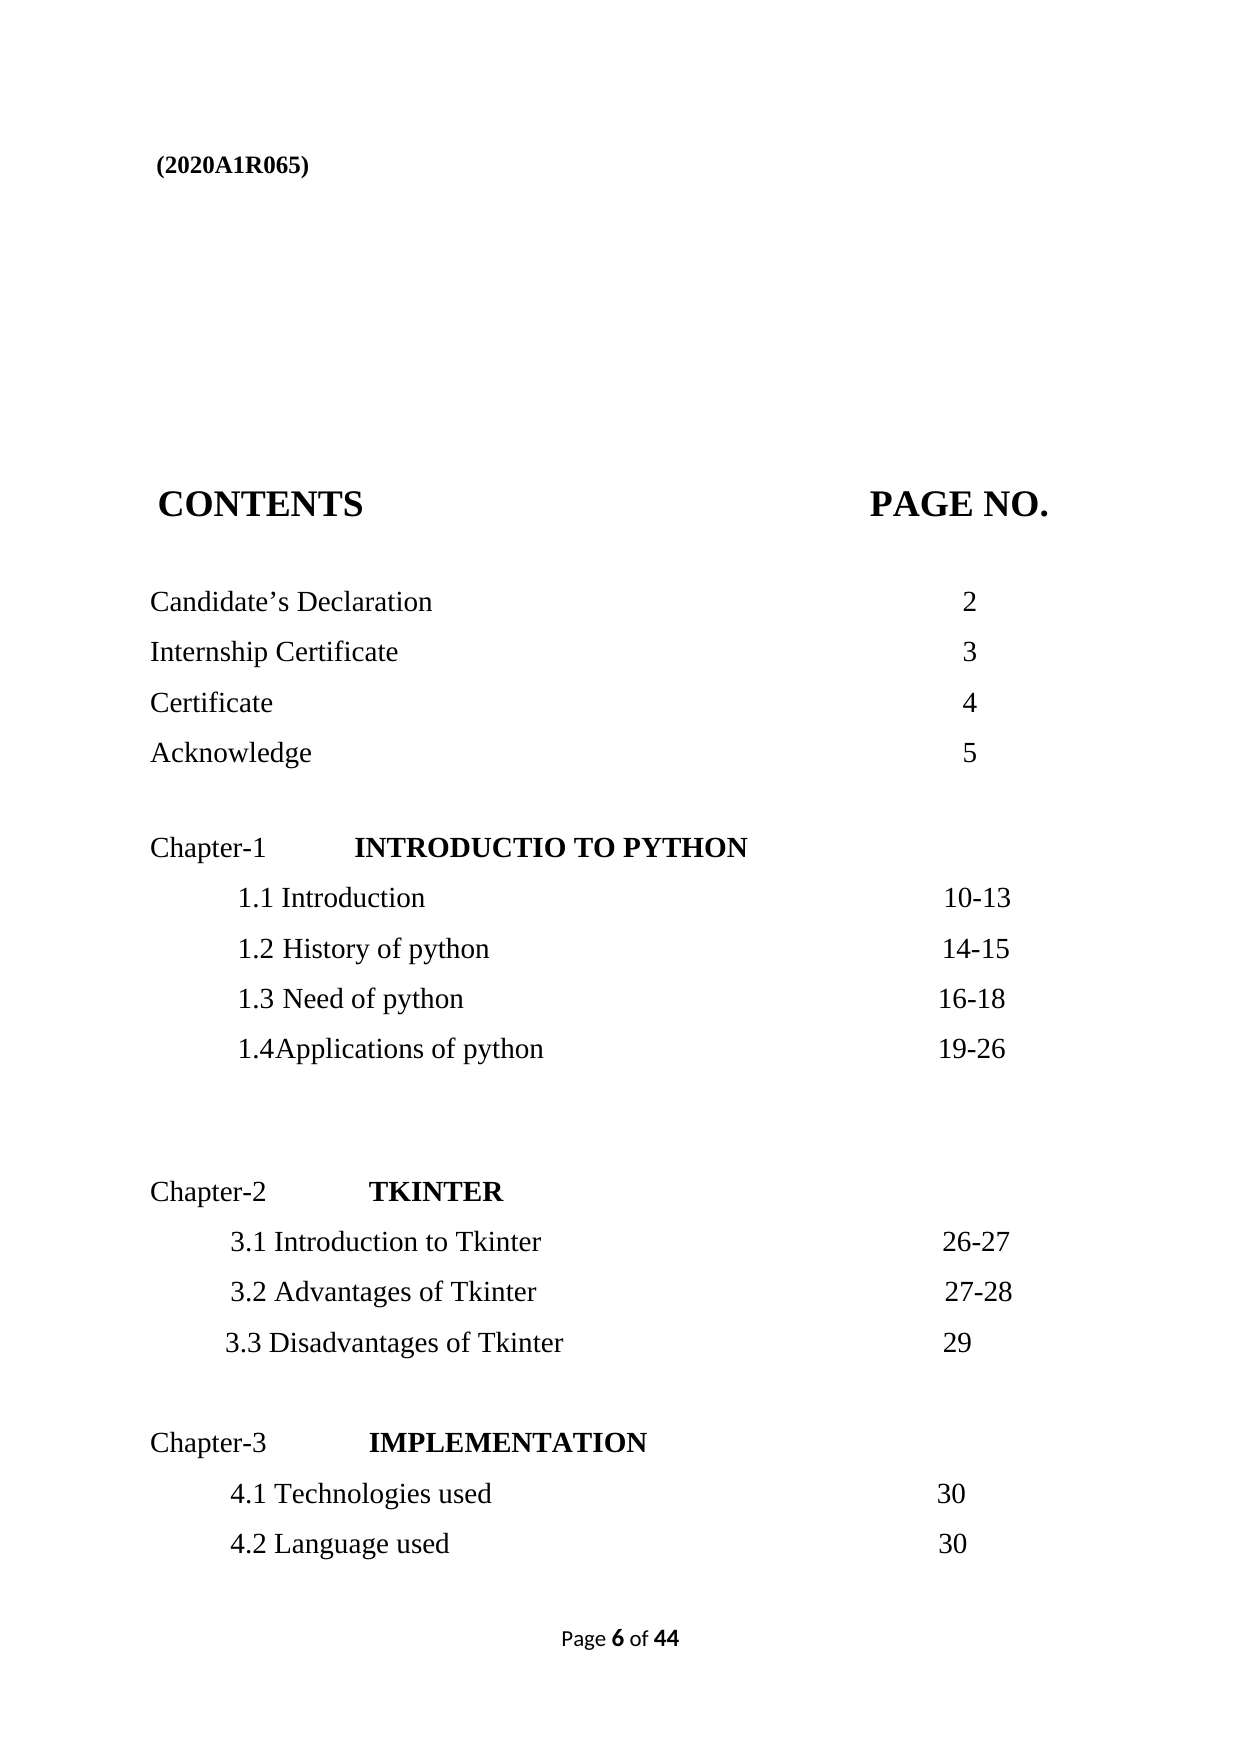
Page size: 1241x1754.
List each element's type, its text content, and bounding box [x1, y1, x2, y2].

text Internship Certificate 3 [150, 634, 1090, 668]
text CONTENTS PAGE NO. [150, 481, 1090, 524]
list Need of python 16-18 [237, 981, 1090, 1014]
text Candidate’s Declaration 2 [150, 584, 1090, 618]
text (2020A1R065) [150, 150, 1090, 179]
text Certificate 4 [150, 685, 1090, 718]
text Chapter-3 IMPLEMENTATION [150, 1426, 1090, 1459]
list History of python 14-15 [237, 931, 1090, 964]
list Applications of python 19-26 [237, 1031, 1090, 1065]
text 4.1 Technologies used 30 [150, 1476, 1090, 1509]
text 3.2 Advantages of Tkinter 27-28 [150, 1274, 1090, 1308]
text 3.3 Disadvantages of Tkinter 29 [150, 1325, 1090, 1358]
text Chapter-2 TKINTER [150, 1174, 1090, 1207]
text Chapter-1 INTRODUCTIO TO PYTHON [150, 830, 1090, 864]
text 4.2 Language used 30 [150, 1526, 1090, 1560]
text 3.1 Introduction to Tkinter 26-27 [150, 1224, 1090, 1258]
text 1.1 Introduction 10-13 [150, 880, 1090, 914]
text Acknowledge 5 [150, 735, 1090, 768]
